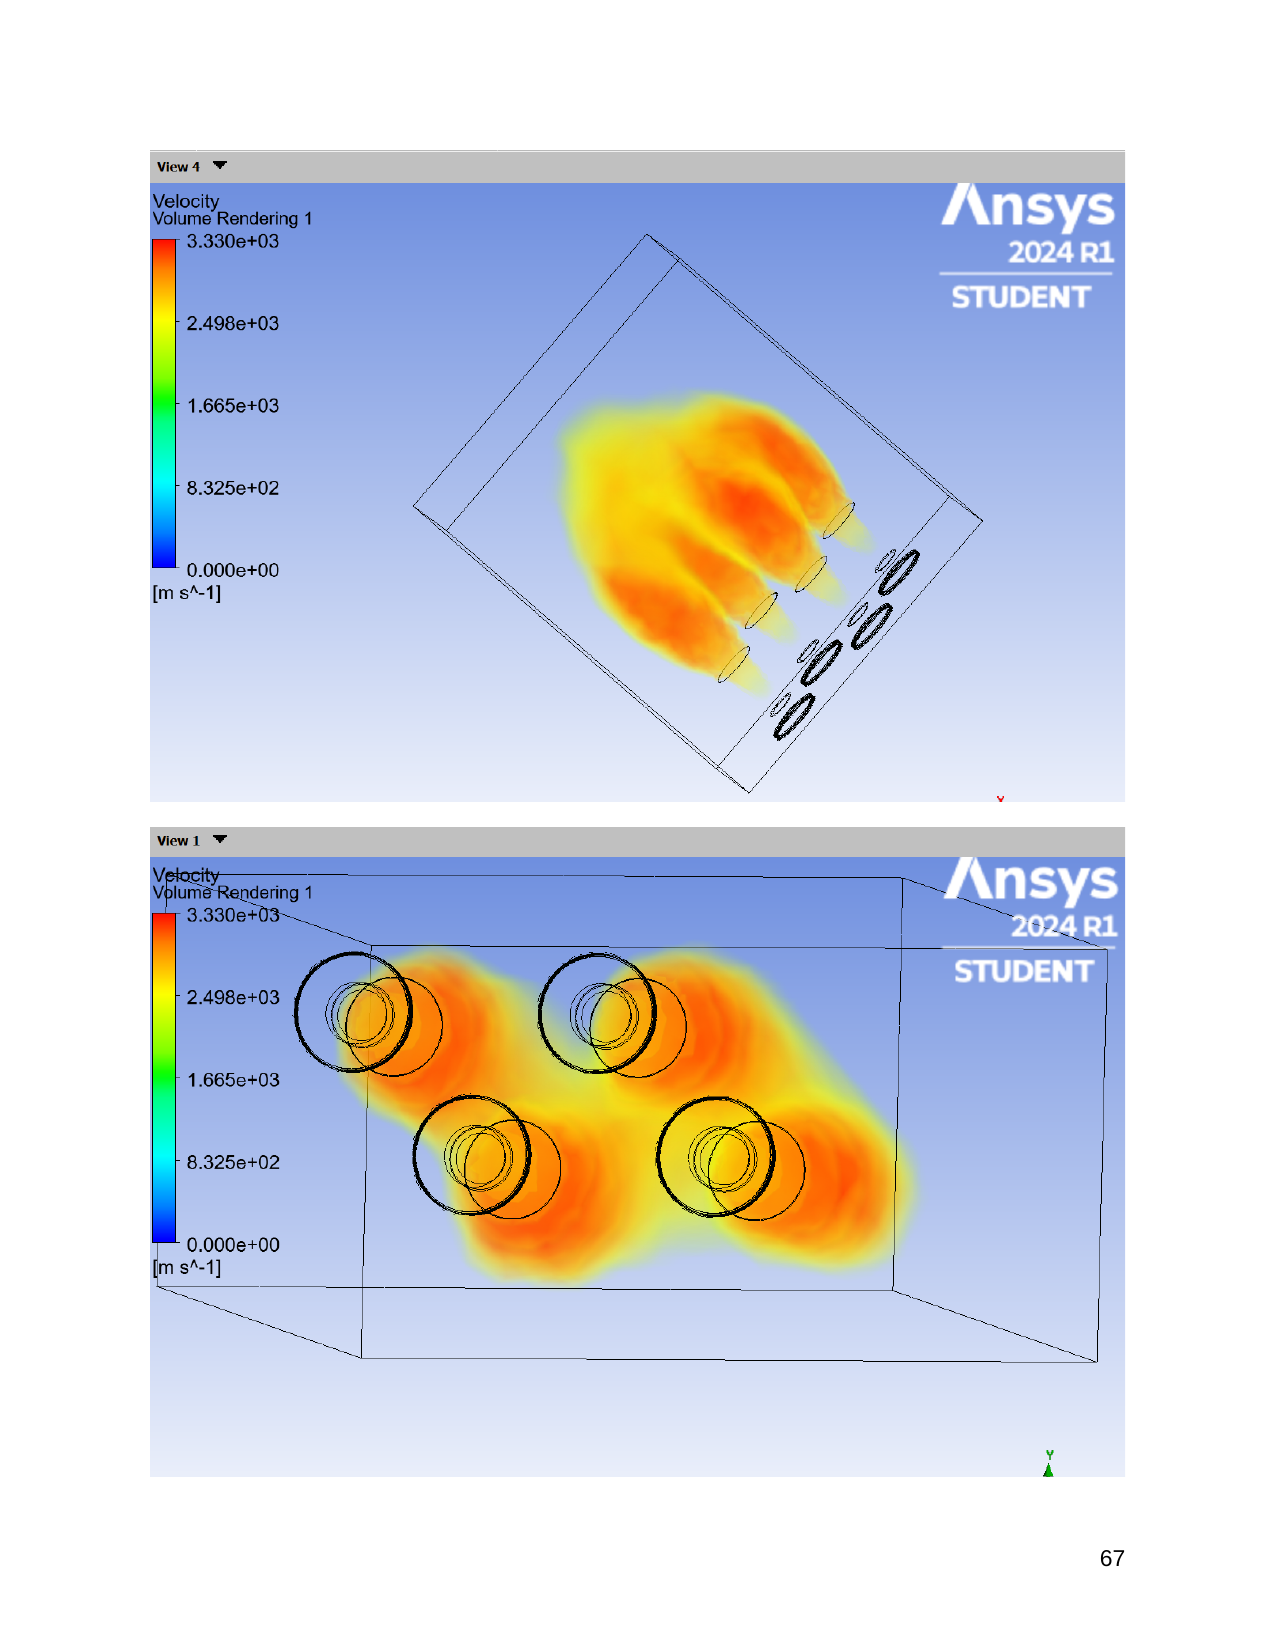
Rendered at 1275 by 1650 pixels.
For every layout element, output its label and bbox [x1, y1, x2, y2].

picture [150, 150, 1125, 802]
picture [150, 827, 1125, 1477]
